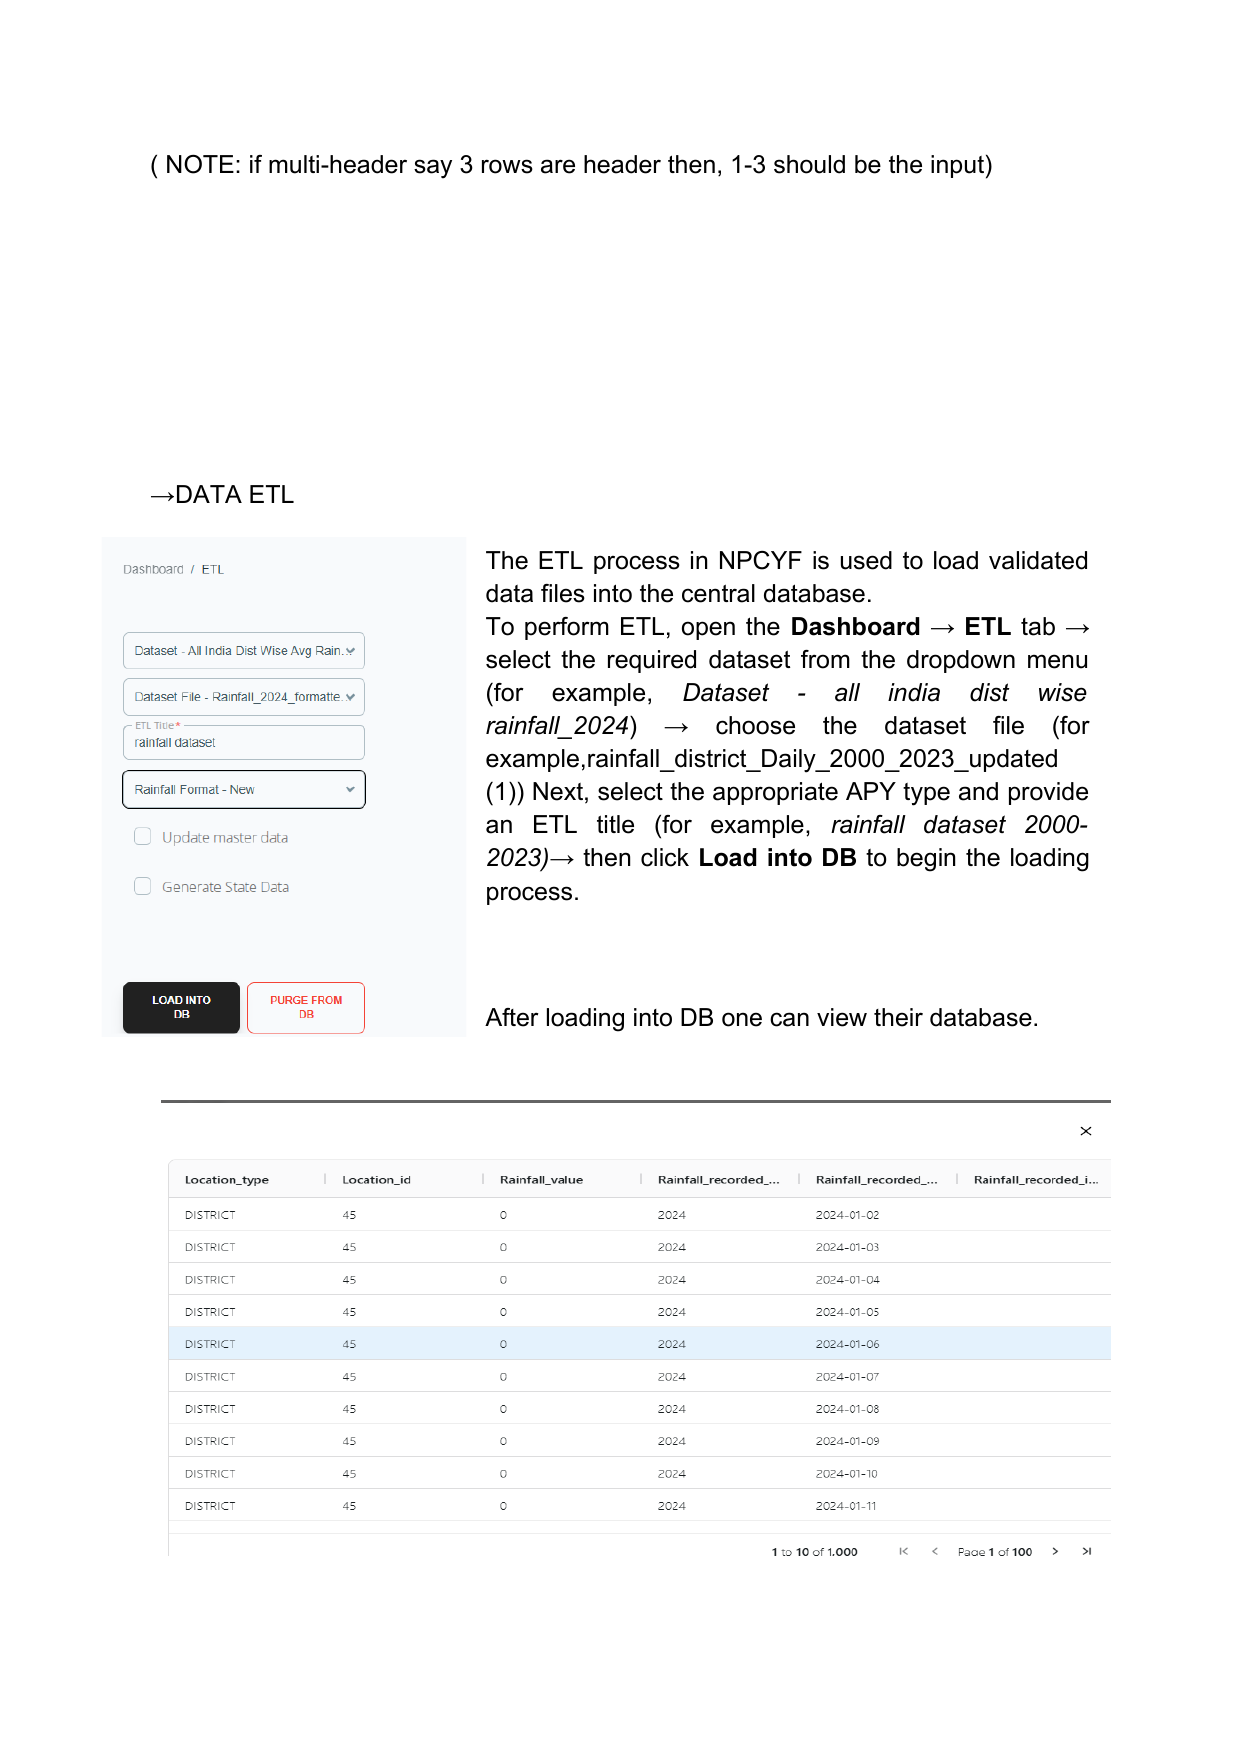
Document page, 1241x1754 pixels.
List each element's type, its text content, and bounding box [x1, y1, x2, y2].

picture [101, 537, 467, 1037]
text The ETL process in NPCYF is used to load validated data files into the central database. [467, 546, 1090, 608]
text ( NOTE: if multi-header say 3 rows are header then, 1-3 should be the input) [150, 150, 1090, 179]
picture [161, 1100, 1111, 1556]
text To perform ETL, open the Dashboard → ETL tab → select the required dataset from the dropdown menu (for example, Dataset - all india dist wise rainfall_2024) → choose the dataset file (for example,rainfall_district_Daily_2000_2023_updated (1)) Next, select the appropriate APY type and provide an ETL title (for example, rainfall dataset 2000-2023)→ then click Load into DB to begin the loading process. [467, 612, 1090, 905]
text After loading into DB one can view their database. [467, 1003, 1090, 1032]
text →DATA ETL [150, 480, 1090, 509]
